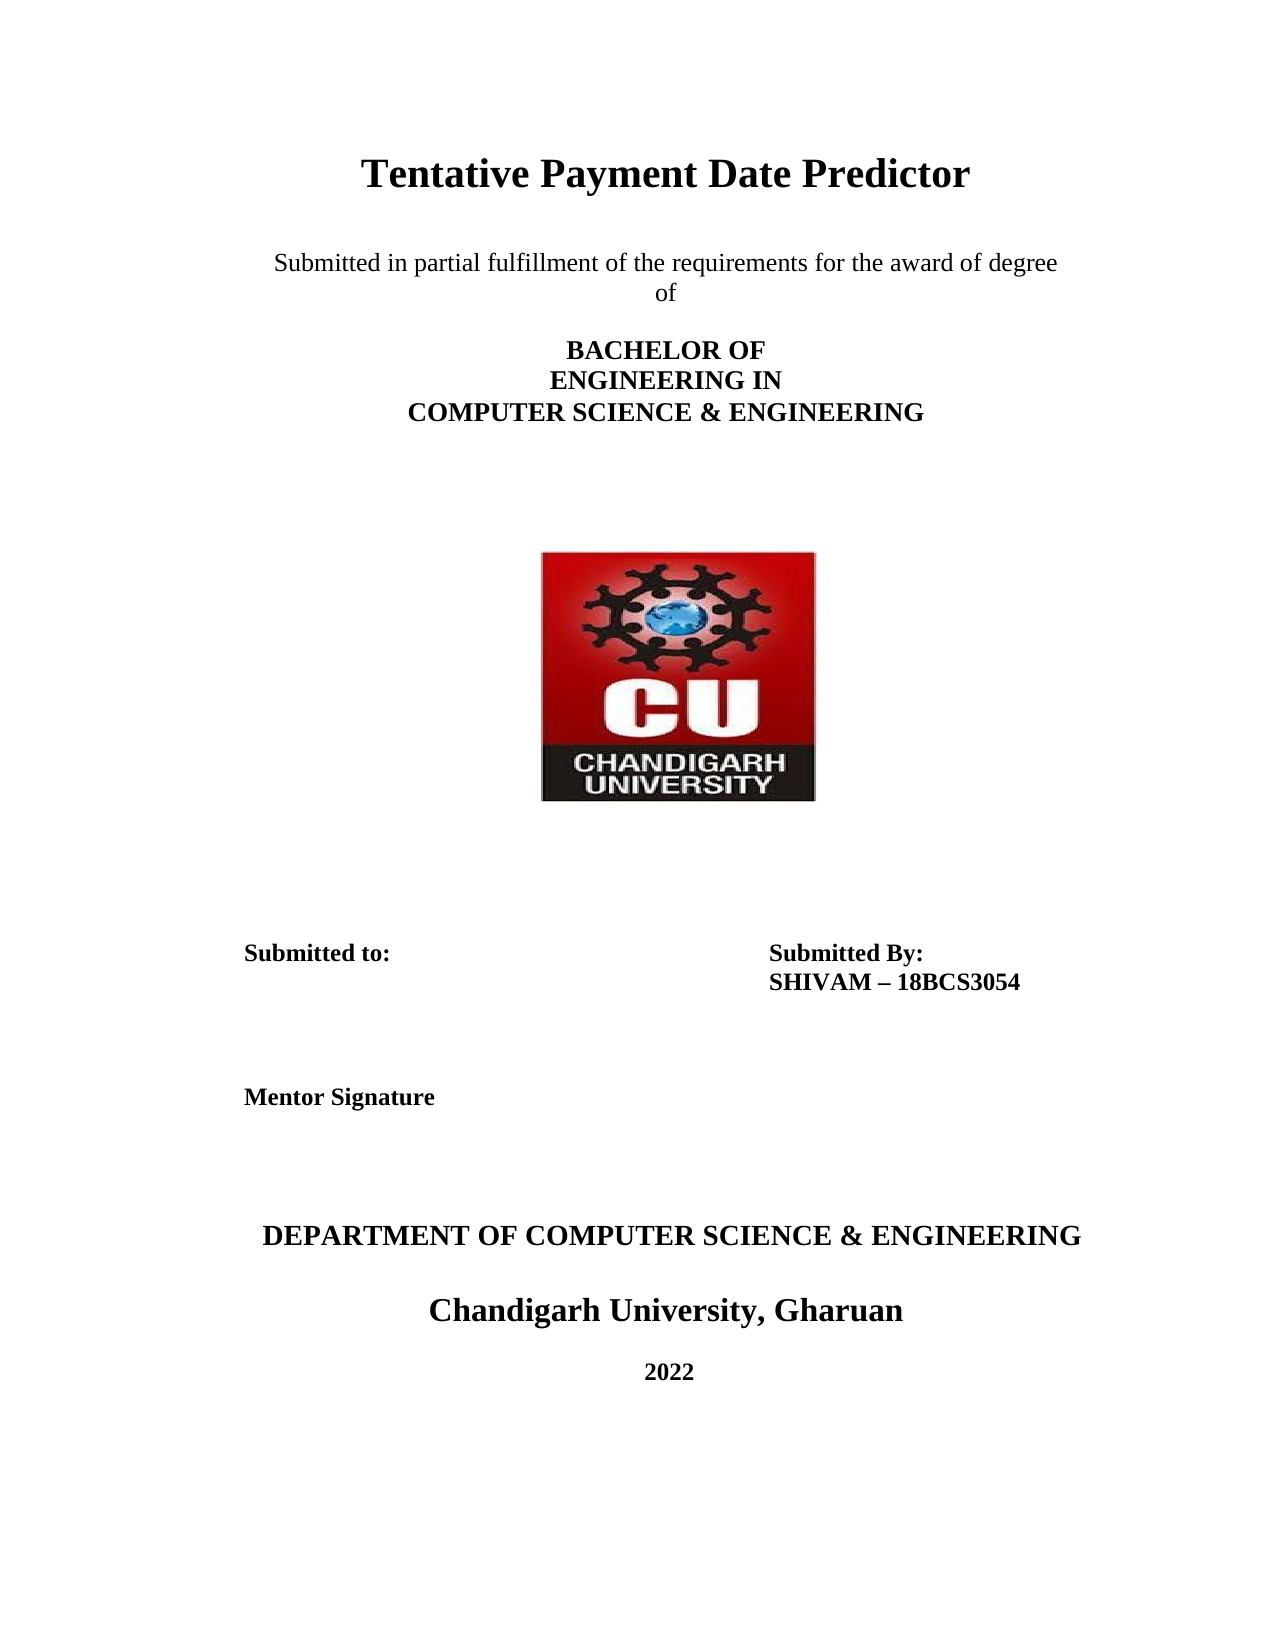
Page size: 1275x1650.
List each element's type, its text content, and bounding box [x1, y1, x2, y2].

text Submitted in partial fulfillment of the requirements for the award of degree of [259, 247, 1072, 307]
text COMPUTER SCIENCE & ENGINEERING [259, 396, 1072, 427]
text BACHELOR OF ENGINEERING IN [465, 336, 867, 396]
text Mentor Signature [244, 1082, 512, 1111]
text DEPARTMENT OF COMPUTER SCIENCE & ENGINEERING [262, 1218, 1135, 1251]
title Tentative Payment Date Predictor [259, 149, 1072, 197]
text SHIVAM – 18BCS3054 [244, 967, 1057, 996]
text Submitted to: Submitted By: [244, 938, 1135, 967]
subtitle Chandigarh University, Gharuan [259, 1290, 1072, 1328]
picture [540, 551, 818, 802]
text 2022 [259, 1357, 1073, 1386]
